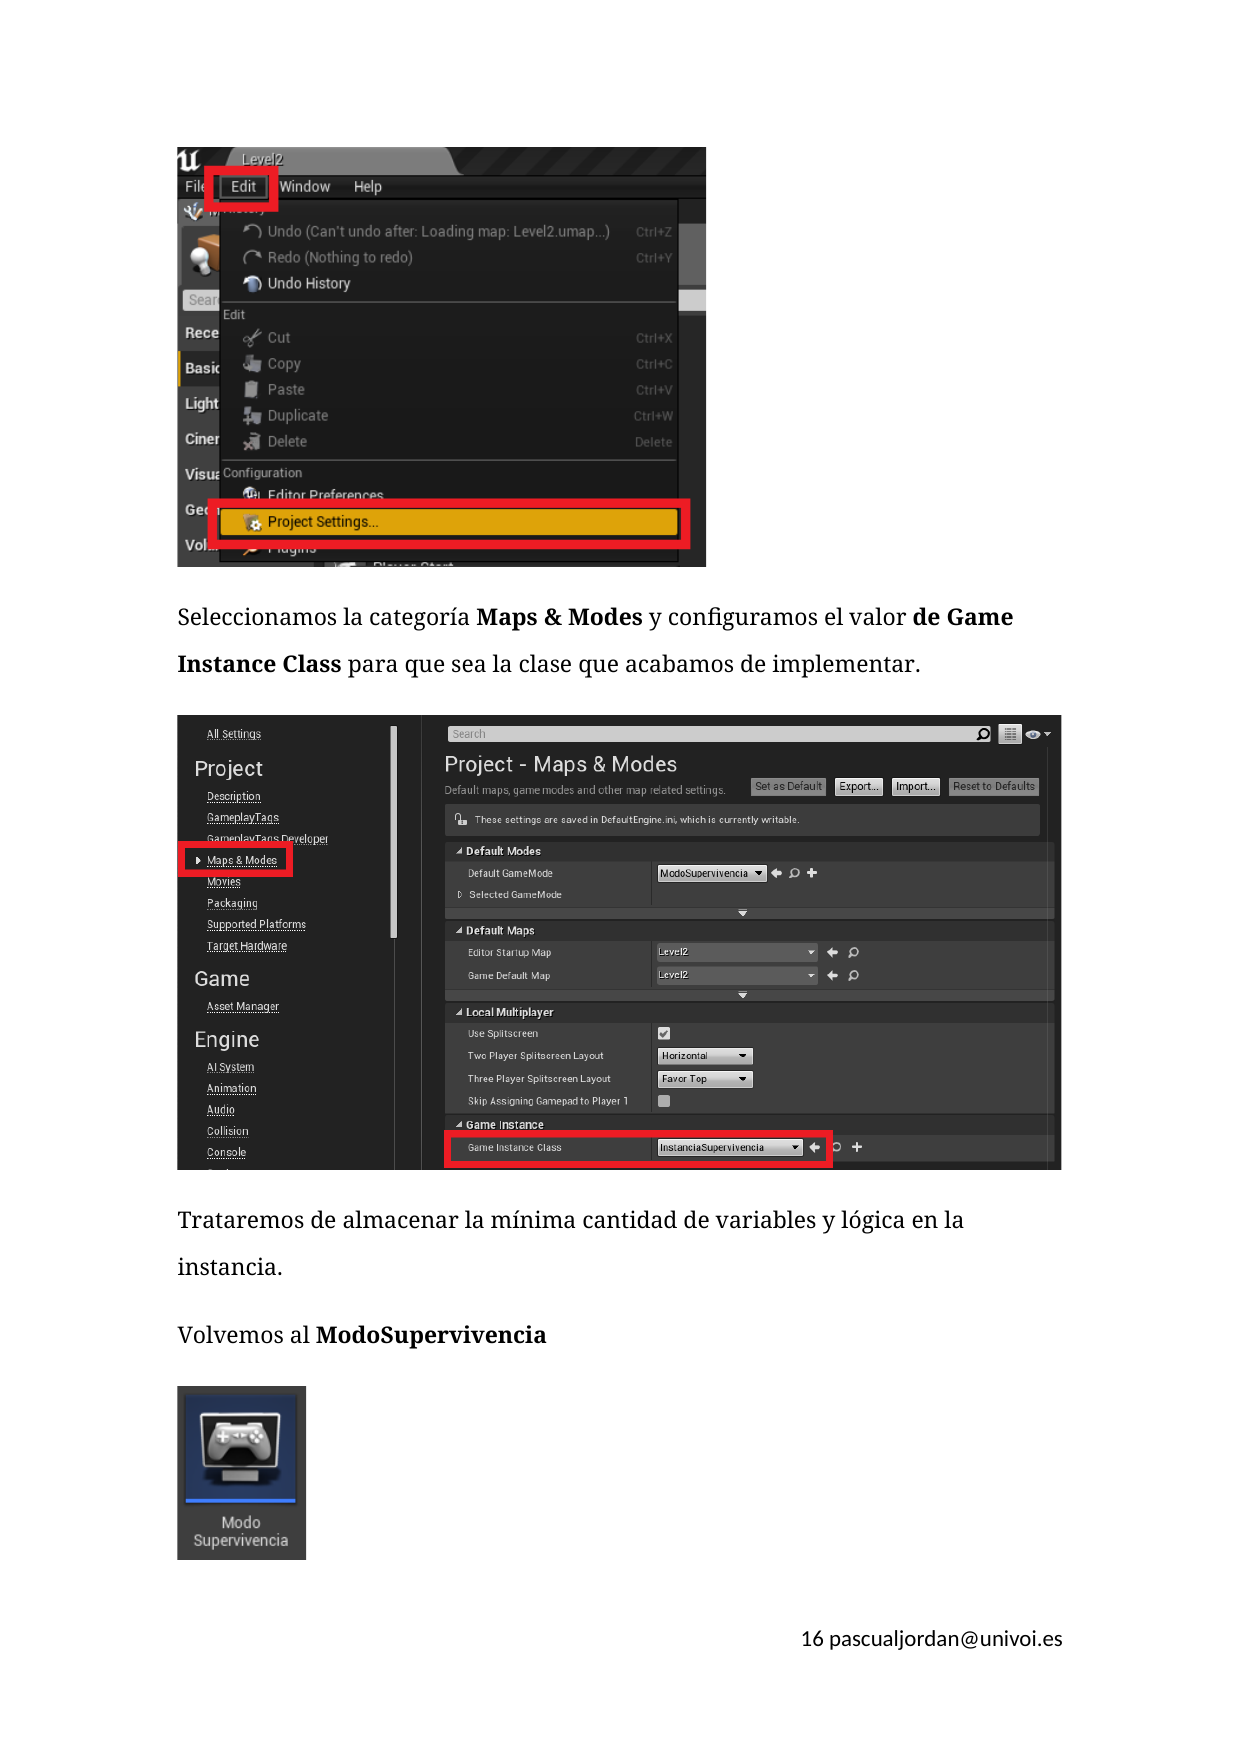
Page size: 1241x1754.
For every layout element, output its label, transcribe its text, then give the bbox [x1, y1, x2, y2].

text Trataremos de almacenar la mínima cantidad de variables y lógica en la instancia. [177, 1204, 1063, 1282]
picture [177, 1386, 307, 1560]
picture [177, 147, 707, 567]
picture [177, 715, 1062, 1170]
text Volvemos al ModoSupervivencia [177, 1319, 1063, 1350]
text Seleccionamos la categoría Maps & Modes y configuramos el valor de Game Instance Class para que sea la clase que acabamos de implementar. [177, 601, 1063, 679]
